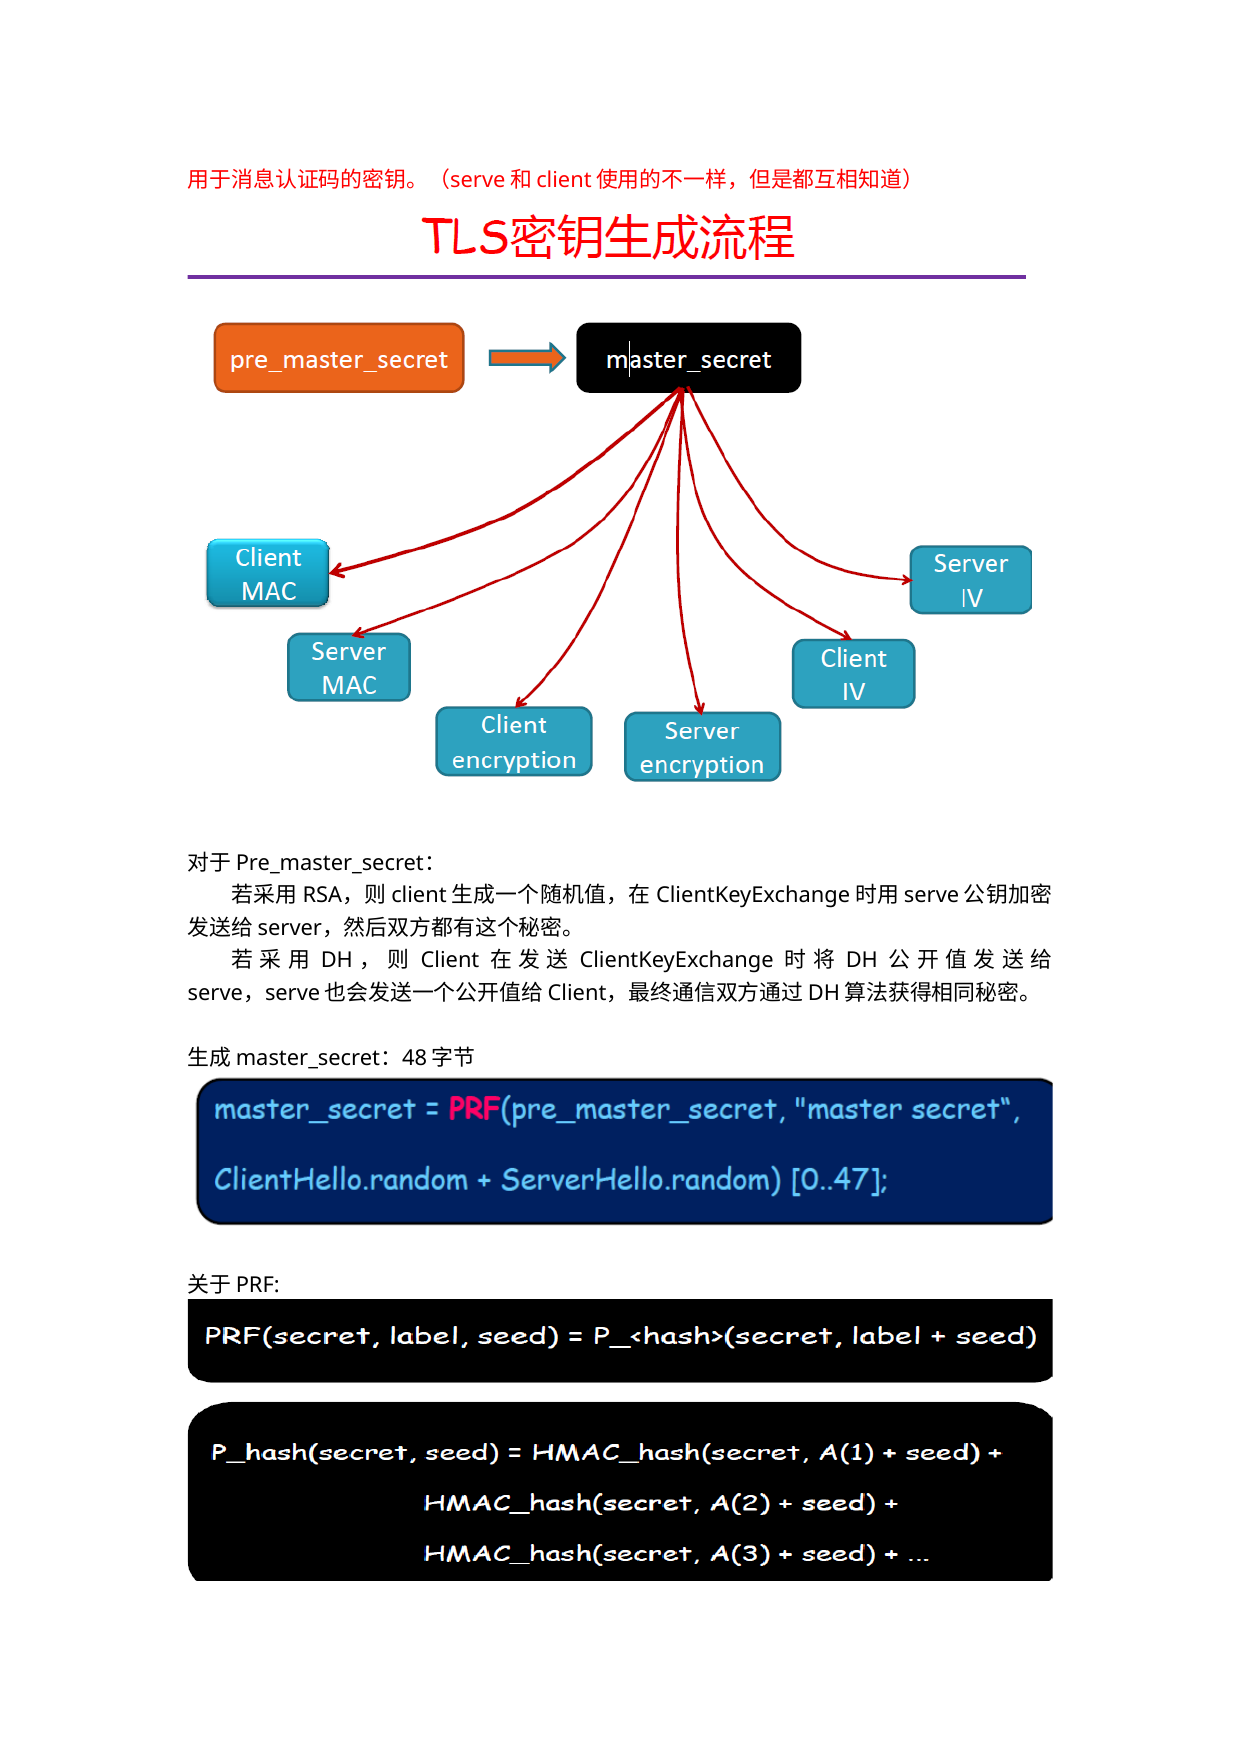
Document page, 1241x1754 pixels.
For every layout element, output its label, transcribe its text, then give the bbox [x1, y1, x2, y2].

text 若采用RSA，则client生成一个随机值，在ClientKeyExchange时用serve公钥加密发送给server，然后双方都有这个秘密。 [187, 877, 1053, 942]
text 生成master_secret：48字节 [187, 1039, 1053, 1072]
text 对于Pre_master_secret： [187, 844, 1053, 877]
picture [187, 194, 1053, 787]
picture [187, 1299, 1053, 1581]
text 关于PRF: [187, 1267, 1053, 1299]
picture [187, 1072, 1053, 1229]
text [187, 162, 1053, 194]
text 若采用DH，则Client在发送ClientKeyExchange时将DH公开值发送给serve，serve也会发送一个公开值给Client，最终通信双方通过DH算法获得相同秘密。 [187, 942, 1053, 1007]
